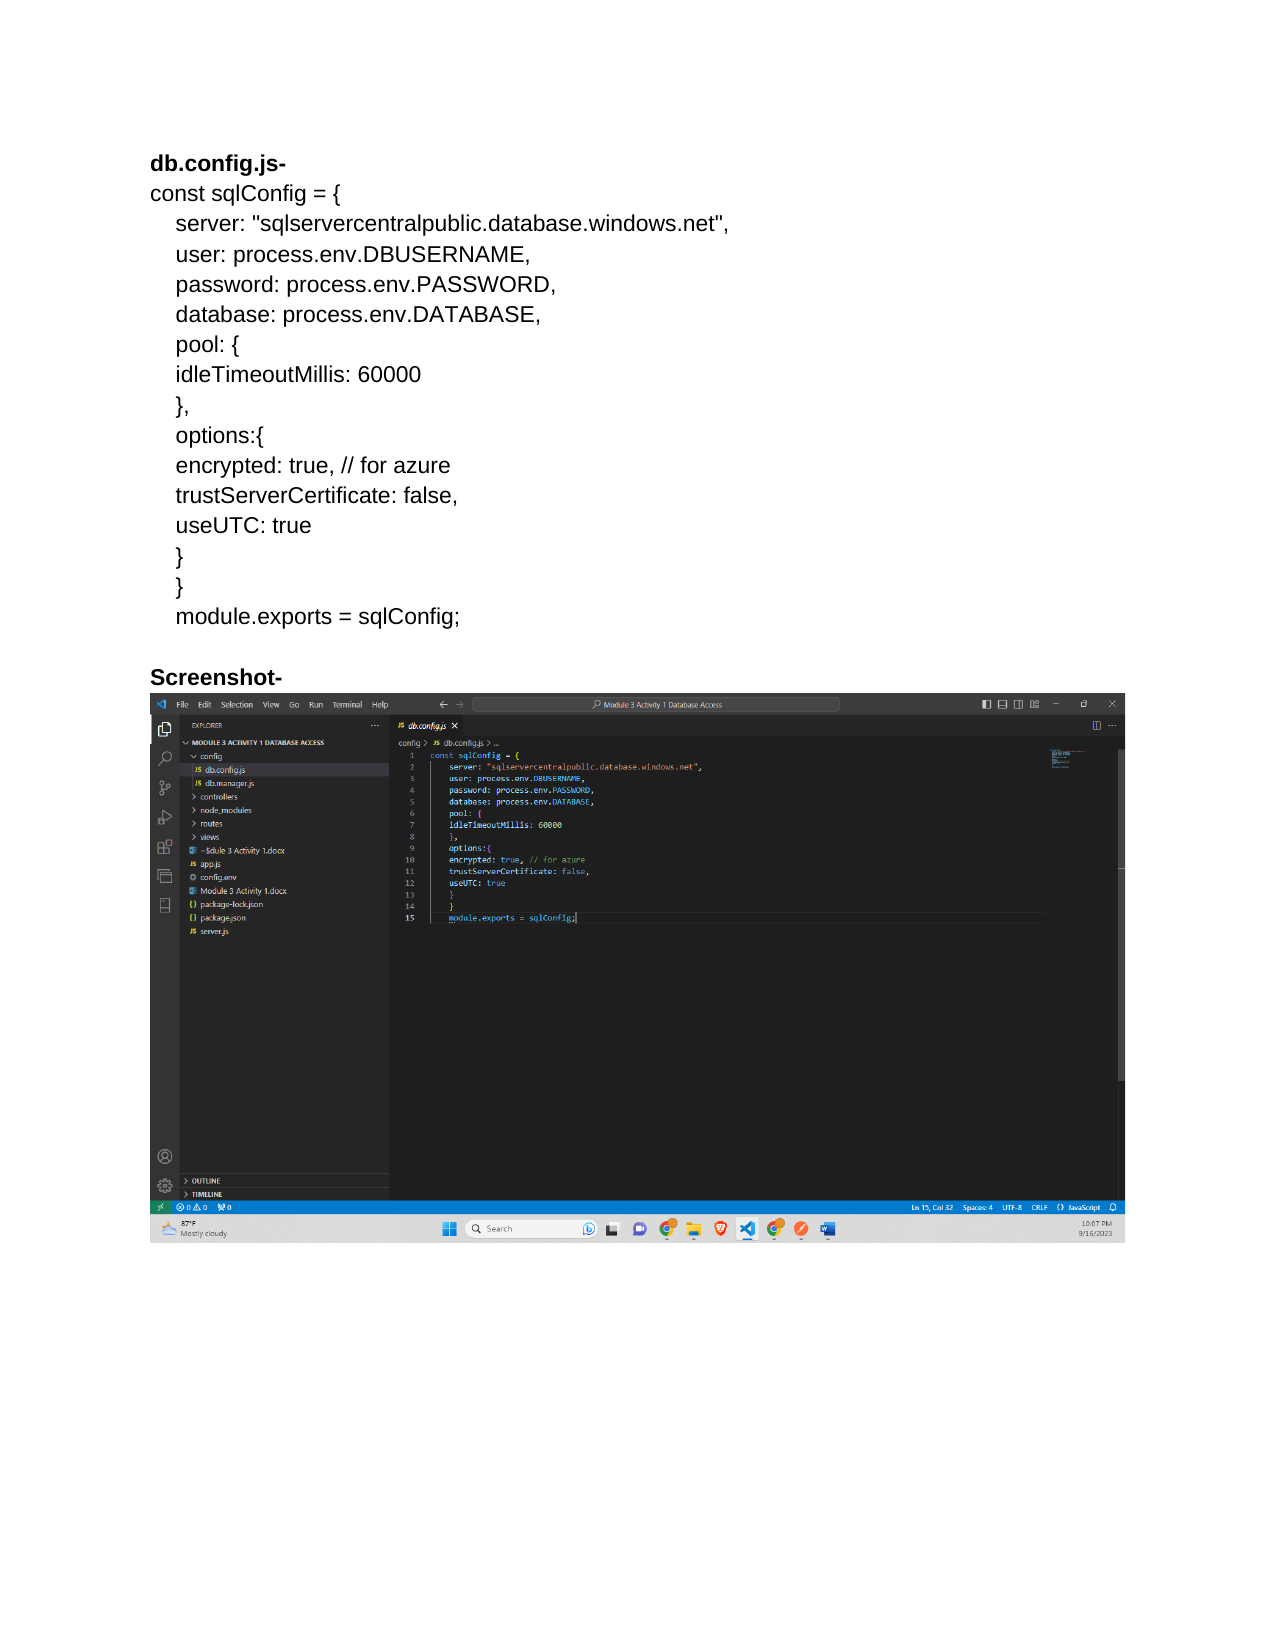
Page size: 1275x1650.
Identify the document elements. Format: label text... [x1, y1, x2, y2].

text }, [150, 392, 1125, 418]
text db.config.js- [150, 150, 1125, 176]
text encrypted: true, // for azure [150, 452, 1125, 478]
picture [150, 693, 1125, 1243]
text database: process.env.DATABASE, [150, 301, 1125, 327]
text module.exports = sqlConfig; [150, 603, 1125, 629]
text const sqlConfig = { [150, 180, 1125, 207]
text } [150, 573, 1125, 599]
text server: "sqlservercentralpublic.database.windows.net", [150, 210, 1125, 237]
text options:{ [150, 422, 1125, 448]
text Screenshot- [150, 663, 1125, 690]
text } [150, 543, 1125, 569]
text password: process.env.PASSWORD, [150, 271, 1125, 297]
text useUTC: true [150, 512, 1125, 539]
text trustServerCertificate: false, [150, 482, 1125, 509]
text pool: { [150, 331, 1125, 358]
text idleTimeoutMillis: 60000 [150, 361, 1125, 388]
text user: process.env.DBUSERNAME, [150, 241, 1125, 267]
